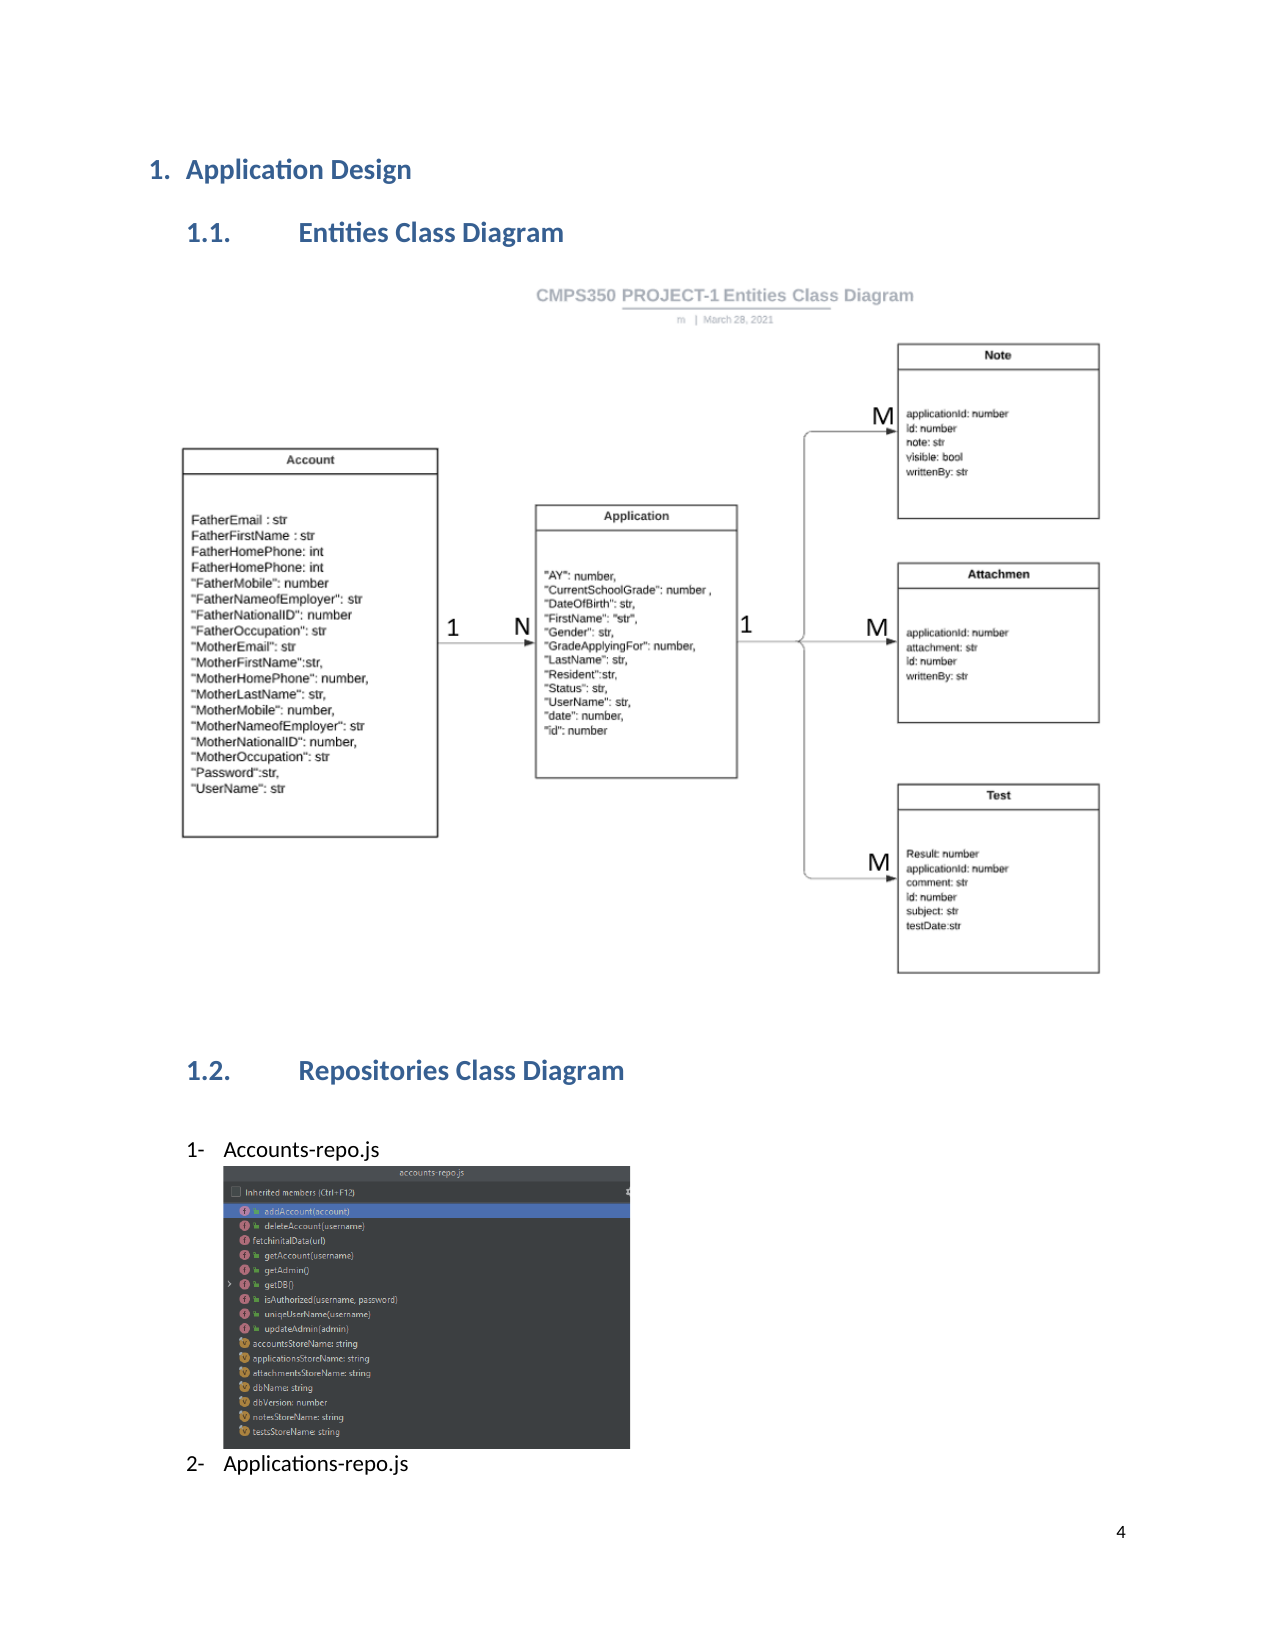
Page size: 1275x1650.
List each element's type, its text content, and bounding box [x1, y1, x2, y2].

list Accounts-repo.js [186, 1135, 1127, 1163]
picture [223, 1166, 631, 1449]
subtitle Repositories Class Diagram [186, 1052, 1154, 1088]
subtitle Entities Class Diagram [186, 214, 1154, 250]
subtitle Application Design [148, 151, 1127, 187]
list Applications-repo.js [186, 1449, 1127, 1477]
picture [148, 265, 1154, 995]
